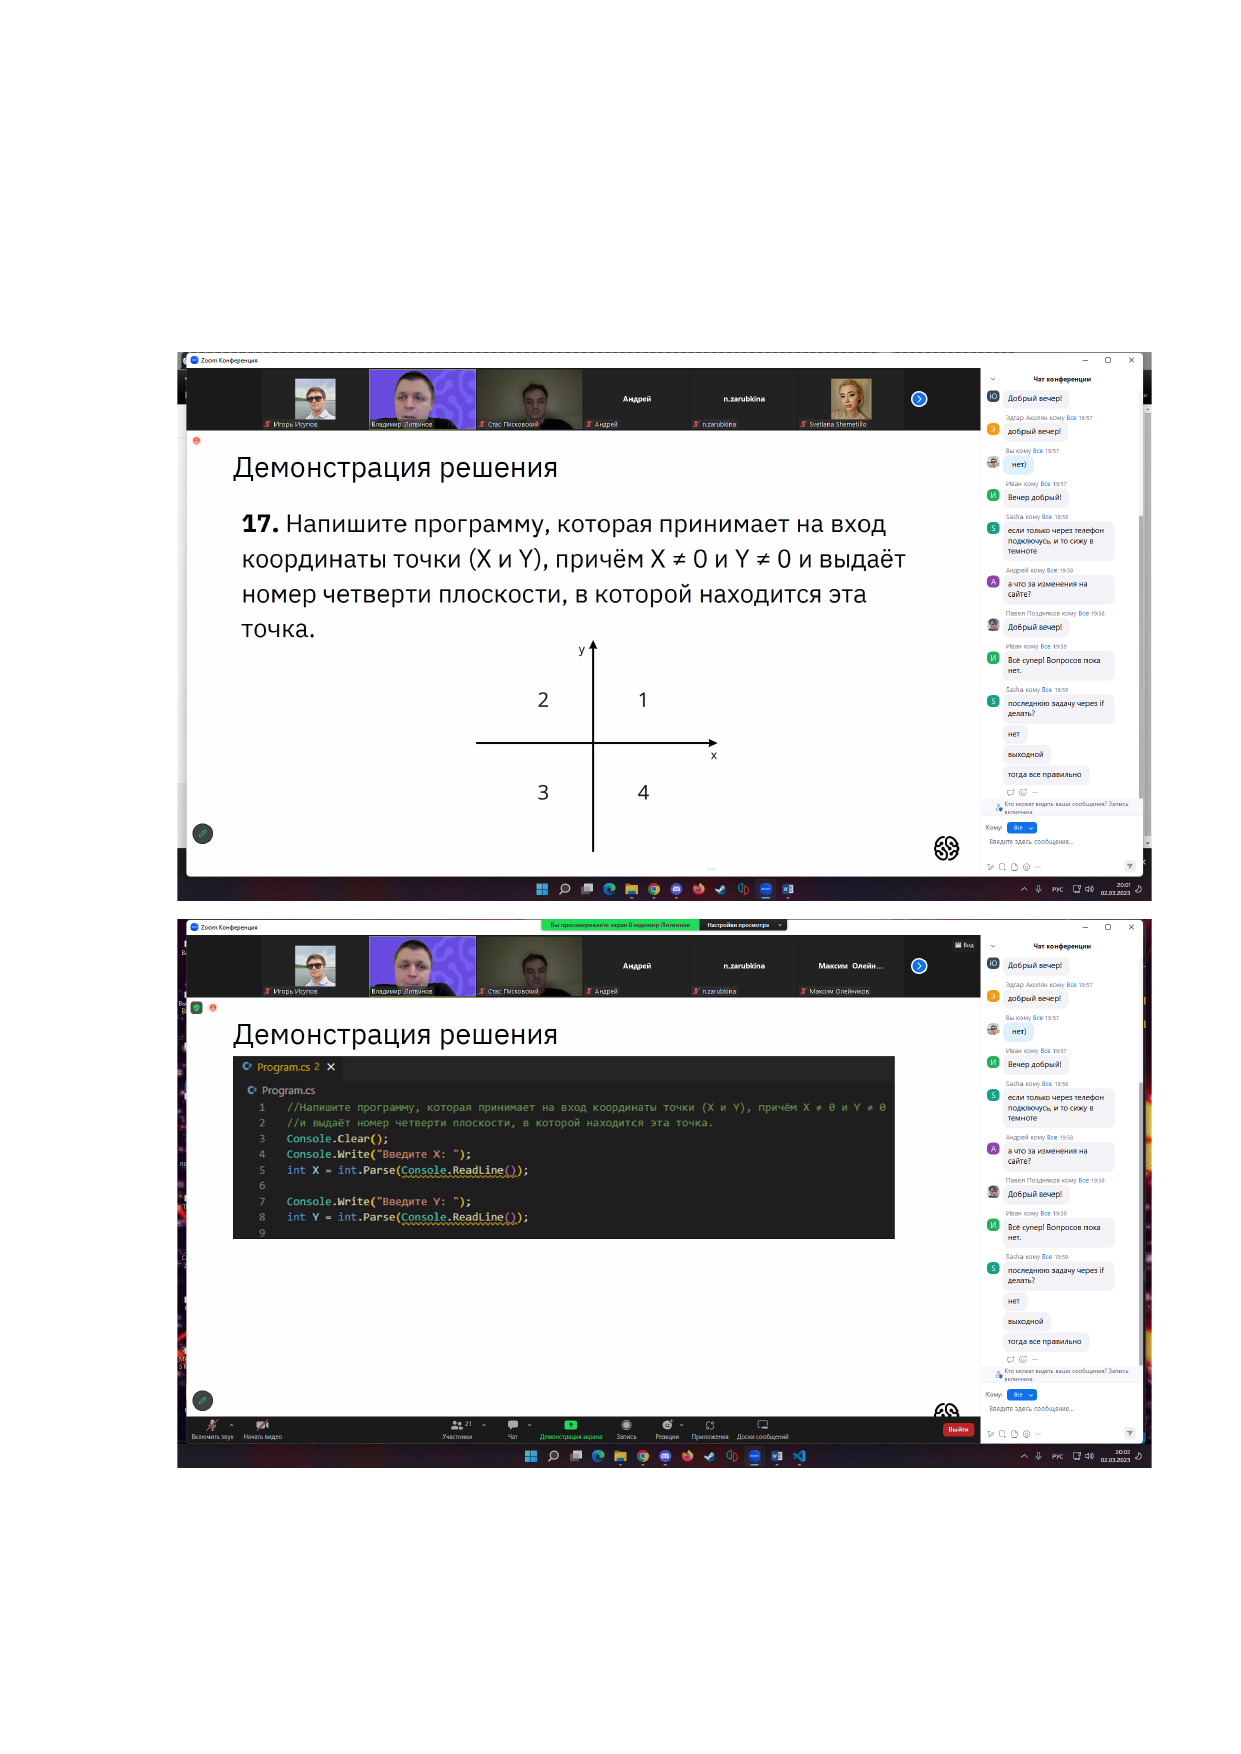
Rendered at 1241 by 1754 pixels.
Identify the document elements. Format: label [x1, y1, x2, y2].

picture [177, 919, 1152, 1468]
picture [177, 352, 1152, 901]
